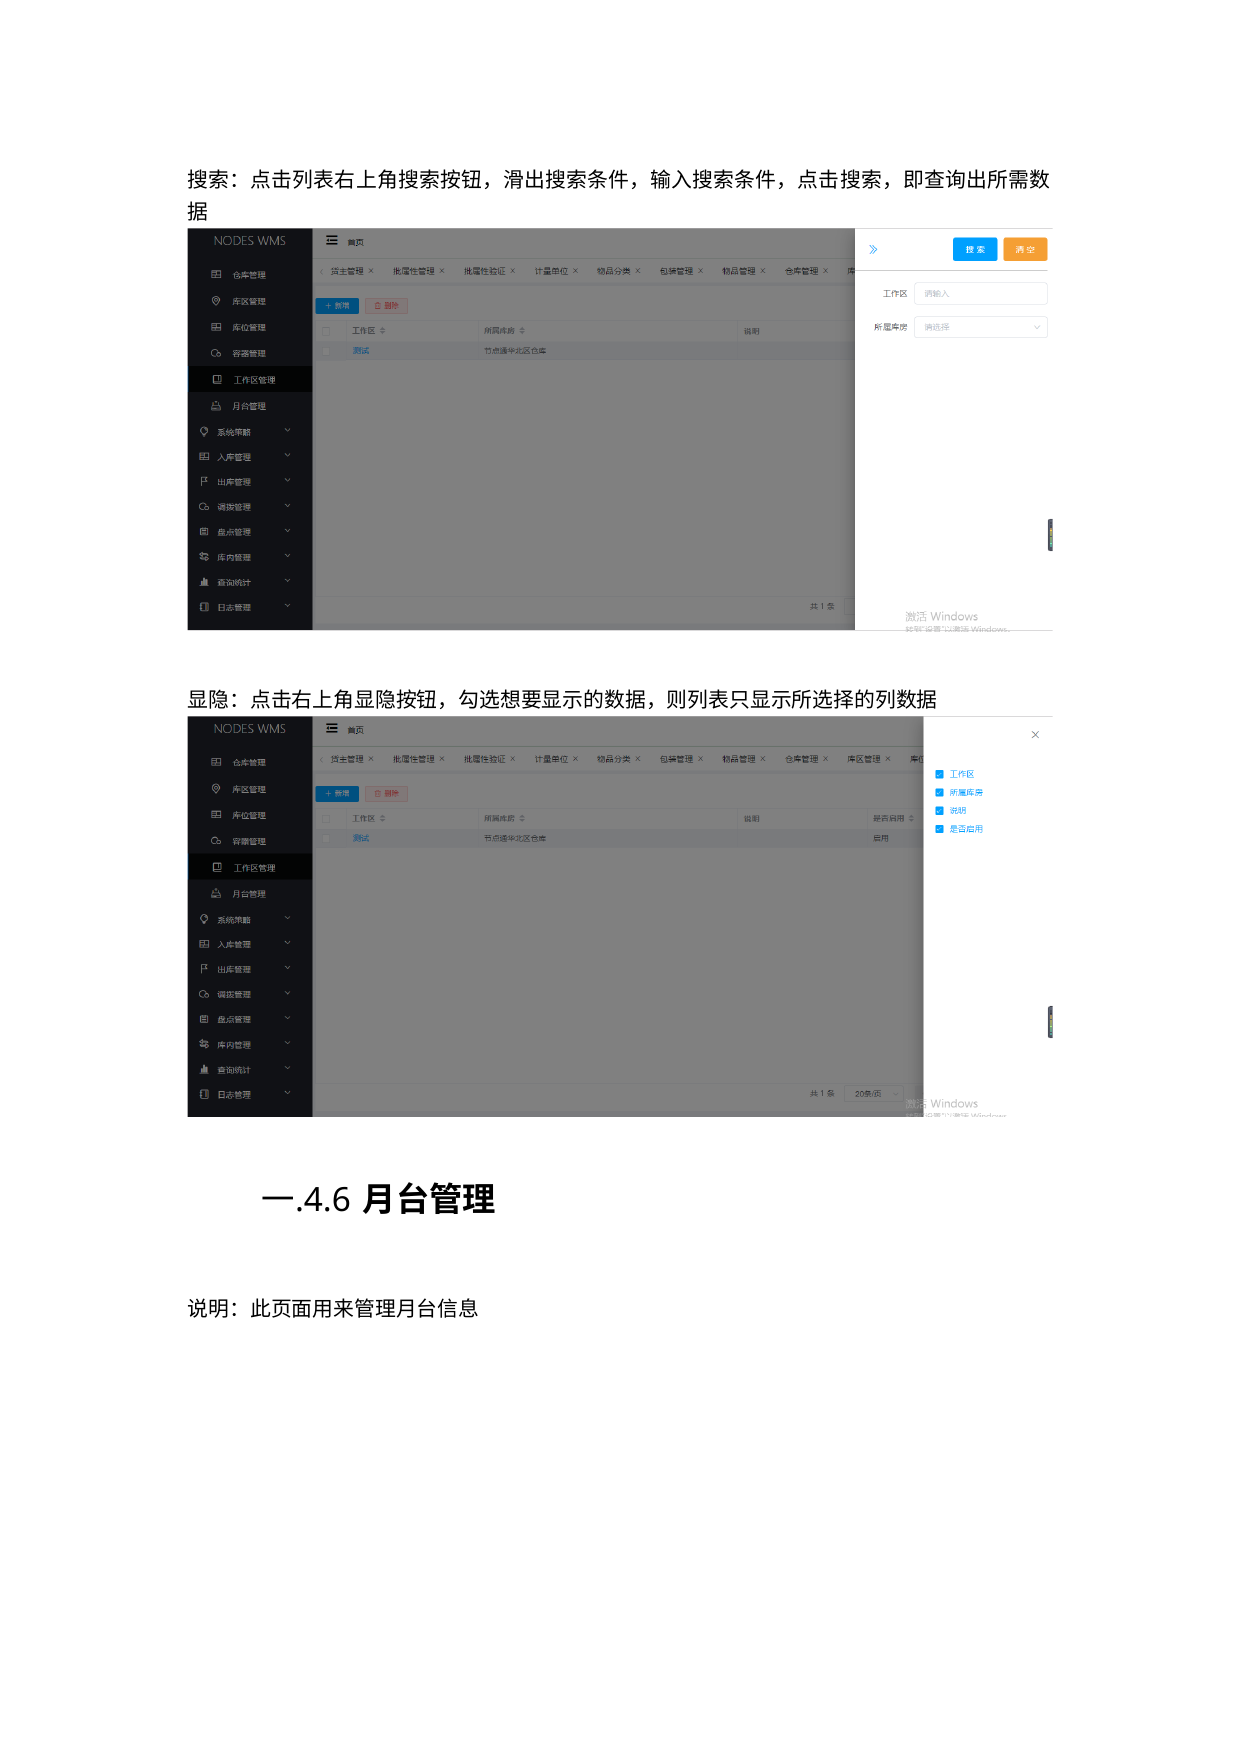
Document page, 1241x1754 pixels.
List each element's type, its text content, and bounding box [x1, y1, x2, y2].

picture [187, 227, 1053, 632]
text 搜索：点击列表右上角搜索按钮，滑出搜索条件，输入搜索条件，点击搜索，即查询出所需数据 [187, 162, 1053, 227]
text 显隐：点击右上角显隐按钮，勾选想要显示的数据，则列表只显示所选择的列数据 [187, 682, 1053, 714]
text 说明：此页面用来管理月台信息 [187, 1291, 1053, 1324]
subtitle 月台管理 [261, 1164, 1053, 1229]
picture [187, 714, 1053, 1117]
